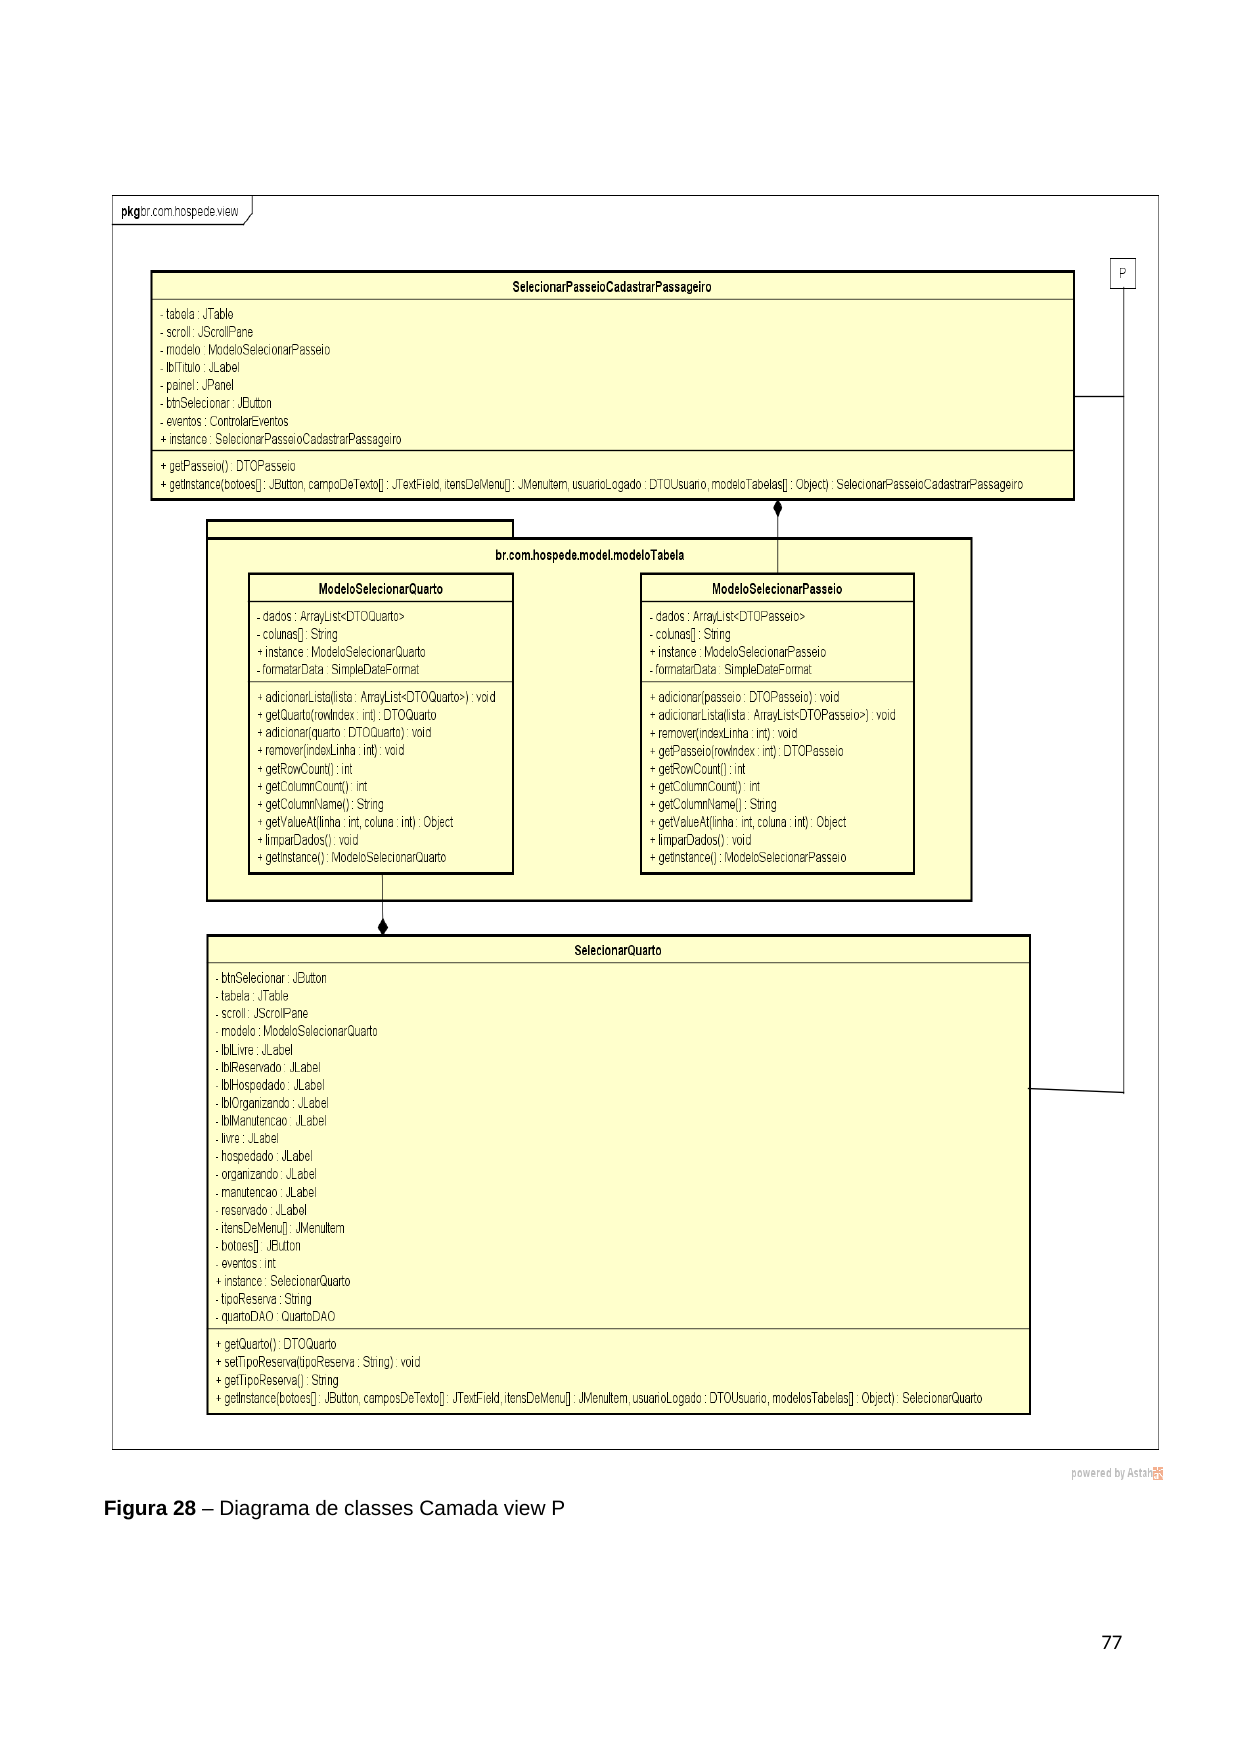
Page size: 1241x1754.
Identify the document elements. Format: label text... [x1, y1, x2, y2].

picture [103, 183, 1166, 1484]
text Figura 28 – Diagrama de classes Camada view P [103, 1496, 1122, 1520]
